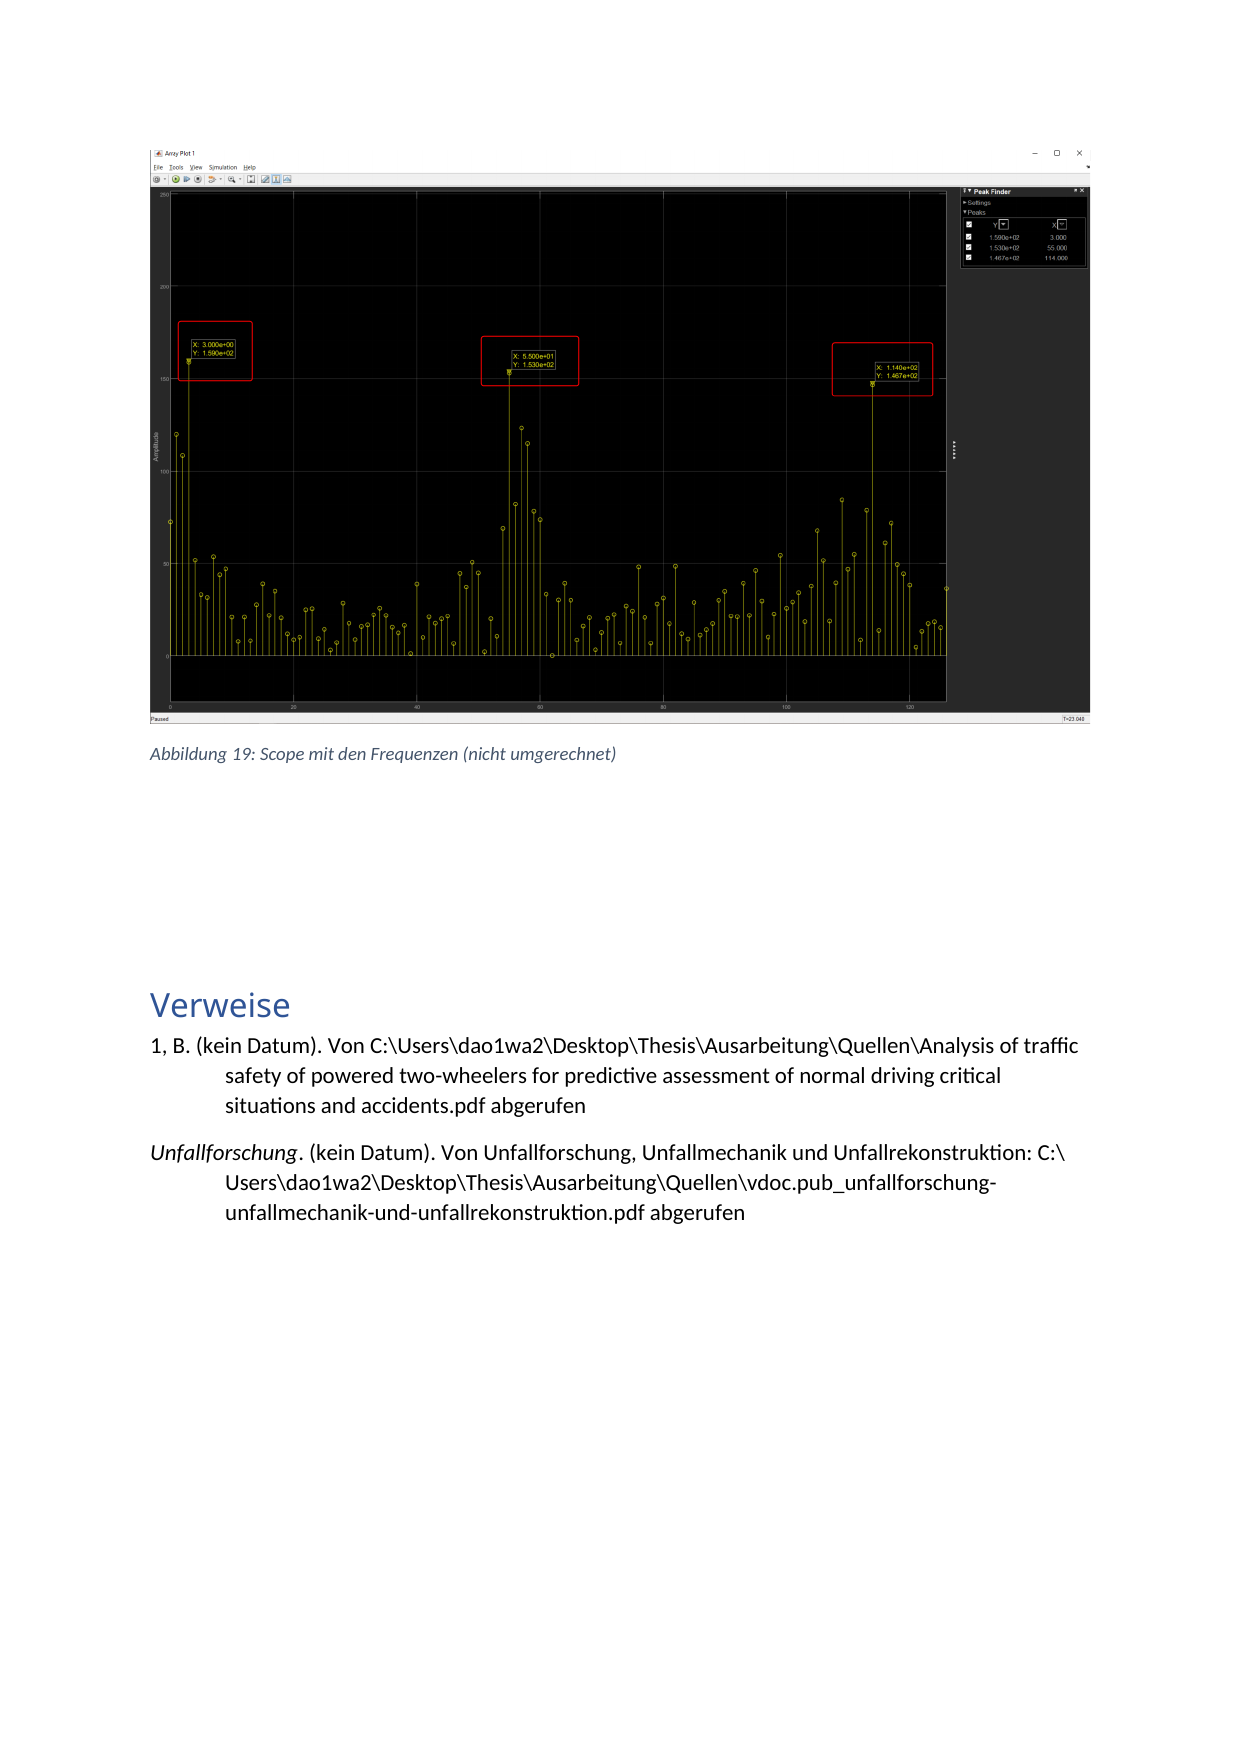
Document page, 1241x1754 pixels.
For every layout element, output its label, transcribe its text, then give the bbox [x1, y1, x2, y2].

picture [150, 150, 1091, 724]
